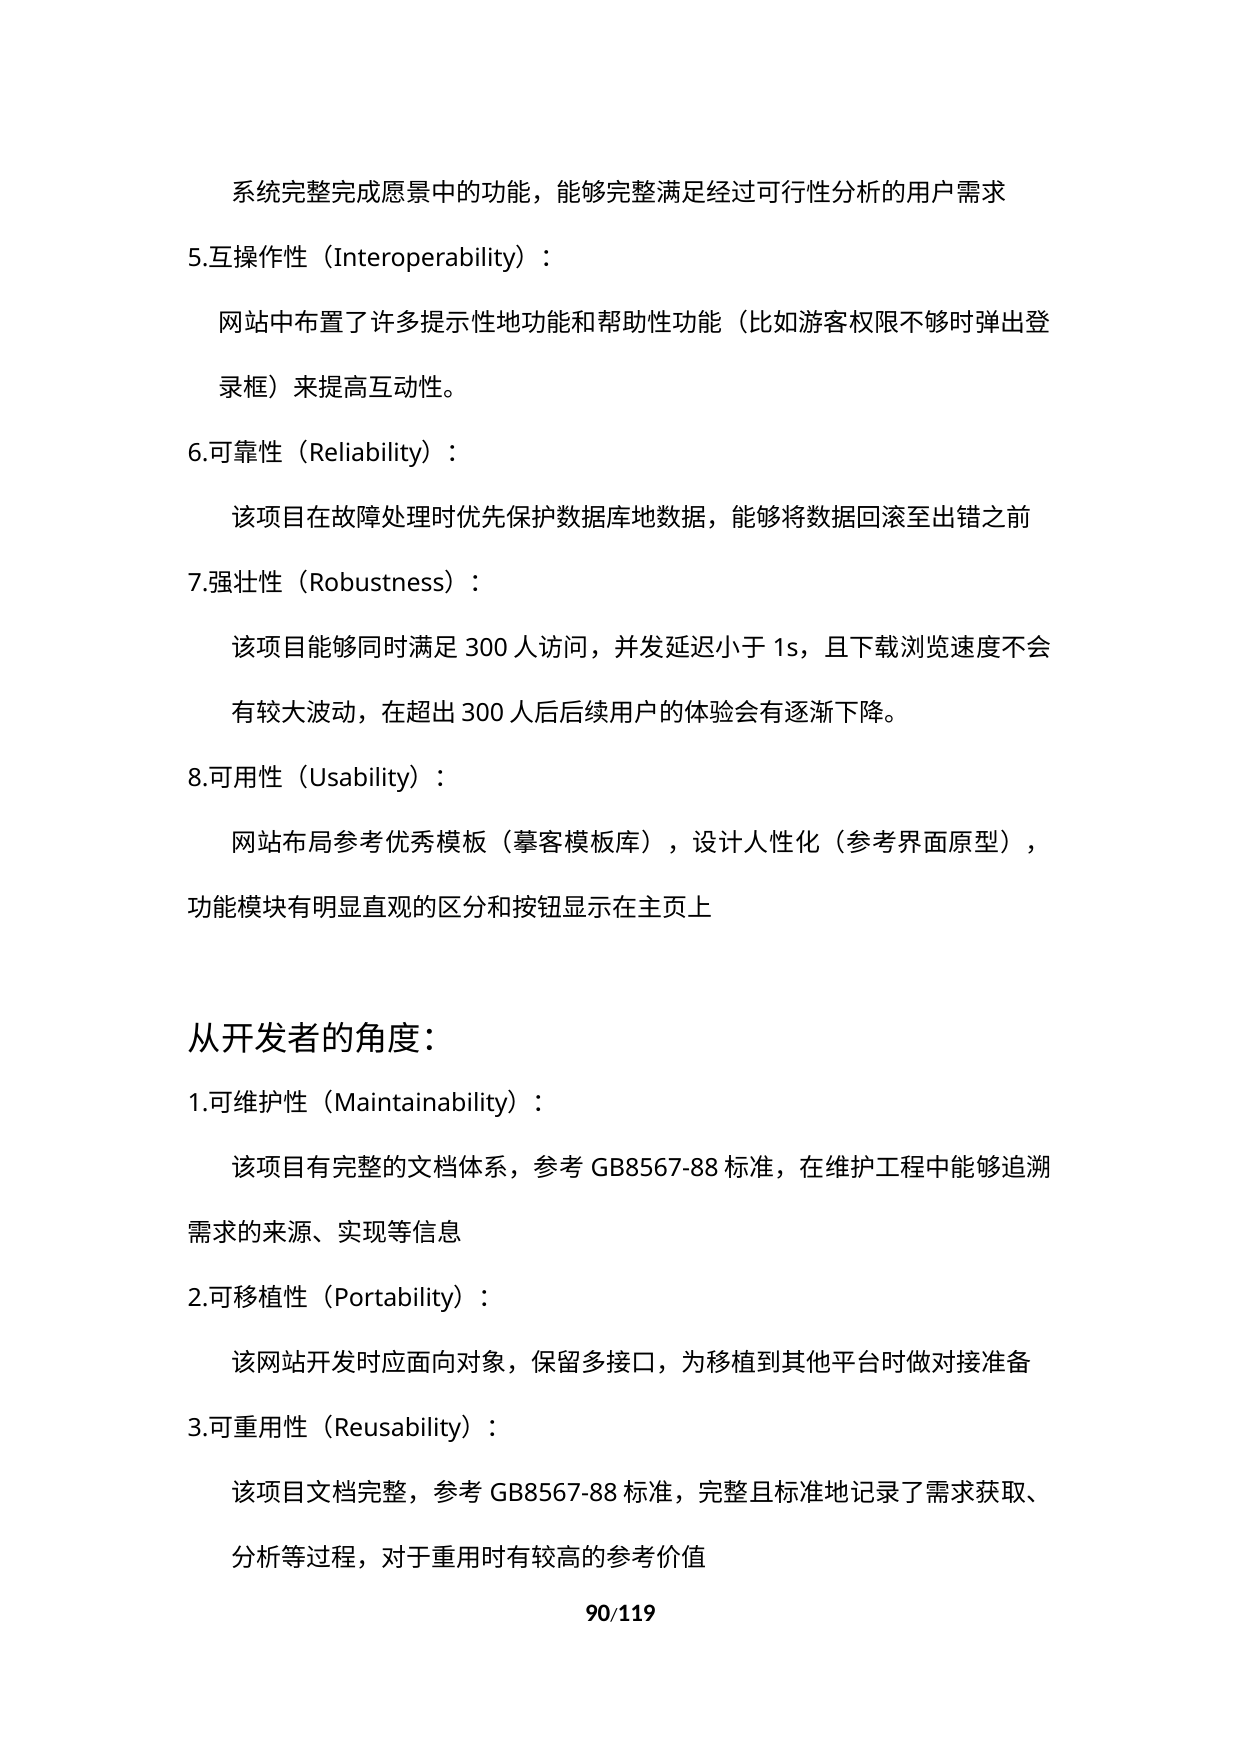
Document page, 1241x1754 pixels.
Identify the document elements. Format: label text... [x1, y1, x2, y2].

text 7.强壮性（Robustness）： [187, 548, 1053, 613]
text 3.可重用性（Reusability）： [187, 1393, 1053, 1458]
text 1.可维护性（Maintainability）： [187, 1068, 1053, 1133]
text 该项目有完整的文档体系，参考GB8567-88标准，在维护工程中能够追溯需求的来源、实现等信息 [187, 1133, 1053, 1263]
text 6.可靠性（Reliability）： [187, 418, 1053, 483]
text 该网站开发时应面向对象，保留多接口，为移植到其他平台时做对接准备 [187, 1328, 1053, 1393]
text 该项目能够同时满足300人访问，并发延迟小于1s，且下载浏览速度不会有较大波动，在超出300人后后续用户的体验会有逐渐下降。 [231, 613, 1053, 743]
text 从开发者的角度： [187, 1003, 1053, 1068]
text 该项目文档完整，参考GB8567-88标准，完整且标准地记录了需求获取、分析等过程，对于重用时有较高的参考价值 [231, 1458, 1053, 1588]
text 2.可移植性（Portability）： [187, 1263, 1053, 1328]
text 网站布局参考优秀模板（摹客模板库），设计人性化（参考界面原型），功能模块有明显直观的区分和按钮显示在主页上 [187, 808, 1053, 938]
text 网站中布置了许多提示性地功能和帮助性功能（比如游客权限不够时弹出登录框）来提高互动性。 [219, 288, 1053, 418]
text 5.互操作性（Interoperability）： [187, 223, 1053, 288]
text 系统完整完成愿景中的功能，能够完整满足经过可行性分析的用户需求 [187, 158, 1053, 223]
text 该项目在故障处理时优先保护数据库地数据，能够将数据回滚至出错之前 [187, 483, 1053, 548]
text 8.可用性（Usability）： [187, 743, 1053, 808]
